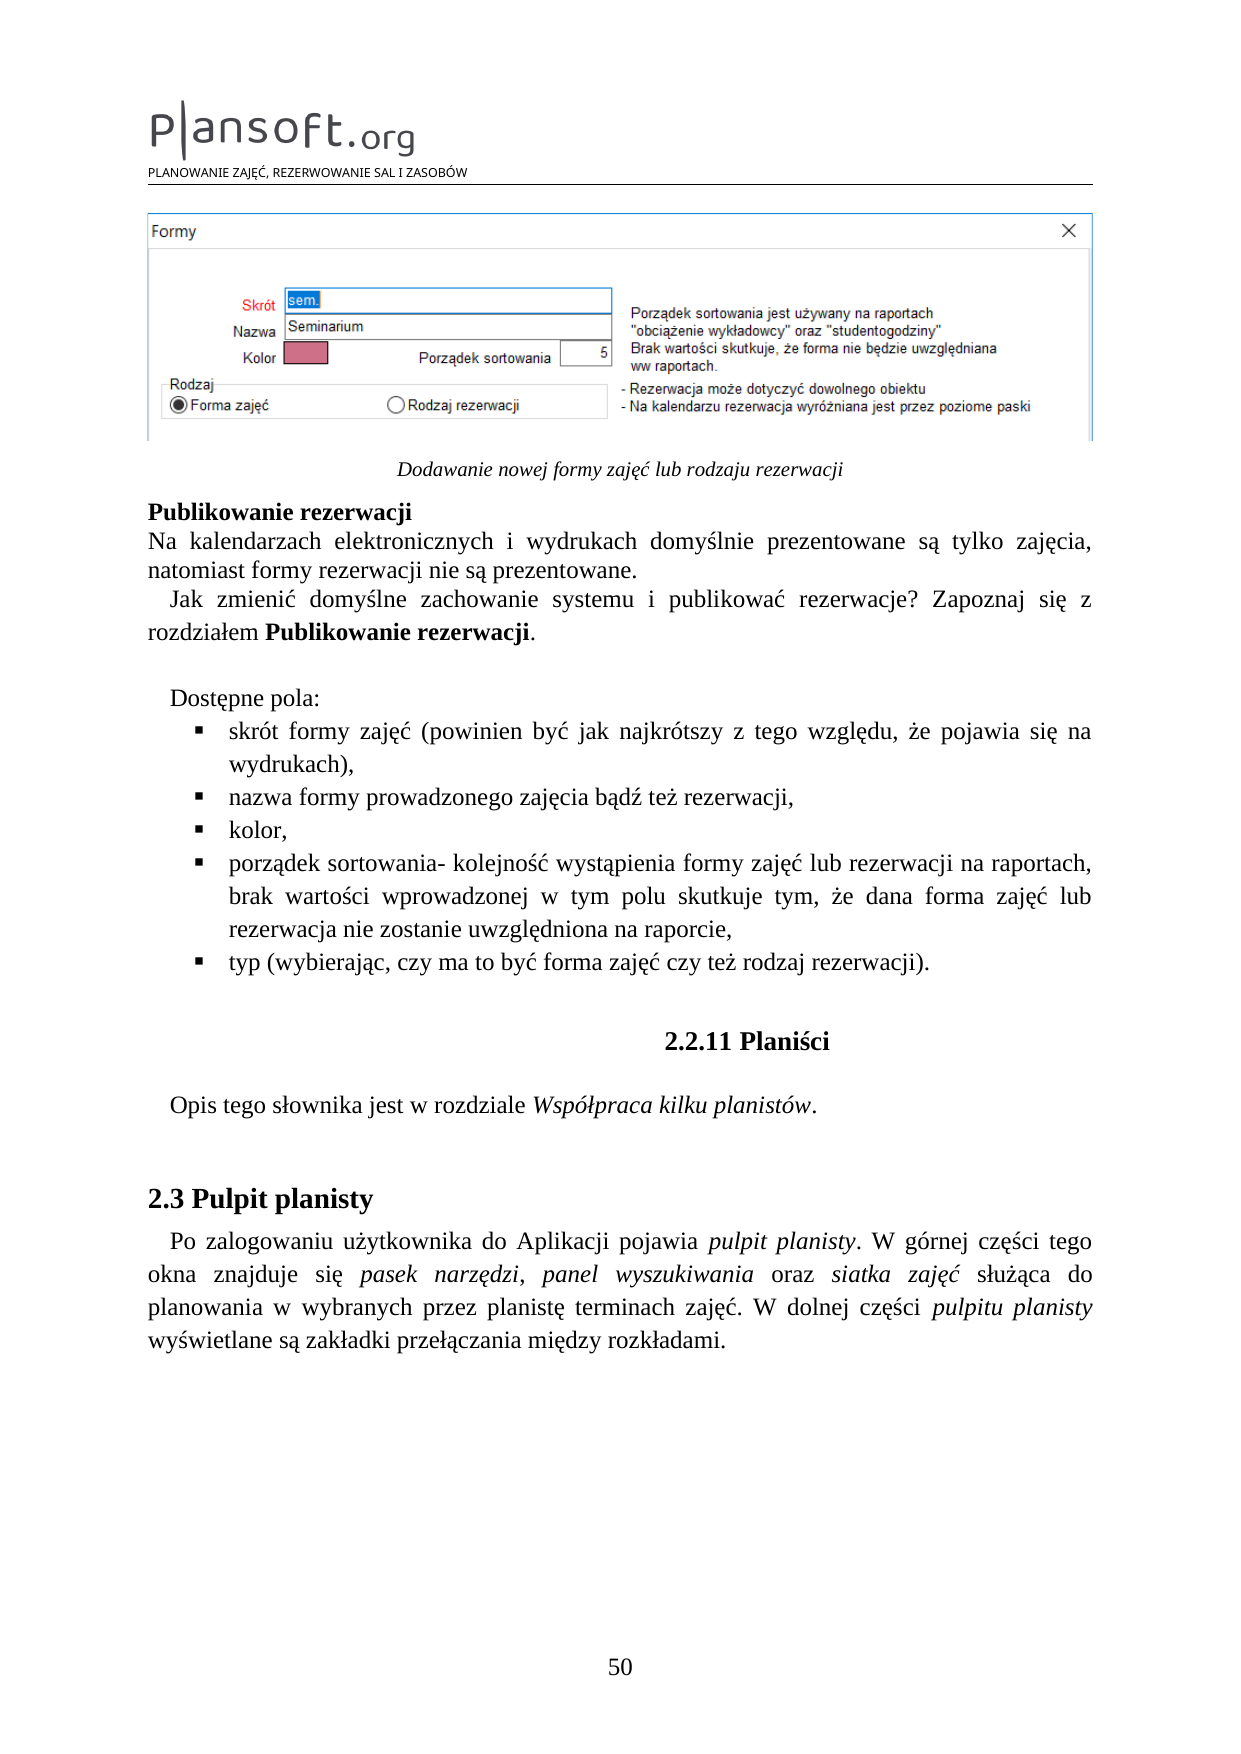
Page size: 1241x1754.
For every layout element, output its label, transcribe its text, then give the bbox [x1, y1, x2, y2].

text Dostępne pola: [148, 683, 1093, 711]
list kolor, [193, 815, 1093, 843]
picture [147, 213, 1093, 441]
list nazwa formy prowadzonego zajęcia bądź też rezerwacji, [193, 782, 1093, 811]
subtitle Pulpit planisty [148, 1181, 1093, 1215]
text Opis tego słownika jest w rozdziale Współpraca kilku planistów. [148, 1090, 1093, 1119]
text Dodawanie nowej formy zajęć lub rodzaju rezerwacji [148, 457, 1093, 481]
text Publikowanie rezerwacji [148, 497, 1093, 526]
list typ (wybierając, czy ma to być forma zajęć czy też rodzaj rezerwacji). [193, 947, 1093, 976]
subtitle Planiści [664, 1025, 1093, 1057]
picture [147, 73, 418, 165]
text Jak zmienić domyślne zachowanie systemu i publikować rezerwacje? Zapoznaj się z rozdziałem Publikowanie rezerwacji. [148, 584, 1093, 645]
text Po zalogowaniu użytkownika do Aplikacji pojawia pulpit planisty. W górnej części tego okna znajduje się pasek narzędzi, panel wyszukiwania oraz siatka zajęć służąca do planowania w wybranych przez planistę terminach zajęć. W dolnej części pulpitu planisty wyświetlane są zakładki przełączania między rozkładami. [148, 1226, 1093, 1354]
list skrót formy zajęć (powinien być jak najkrótszy z tego względu, że pojawia się na wydrukach), [193, 716, 1093, 777]
text Na kalendarzach elektronicznych i wydrukach domyślnie prezentowane są tylko zajęcia, natomiast formy rezerwacji nie są prezentowane. [148, 526, 1093, 584]
list porządek sortowania- kolejność wystąpienia formy zajęć lub rezerwacji na raportach, brak wartości wprowadzonej w tym polu skutkuje tym, że dana forma zajęć lub rezerwacja nie zostanie uwzględniona na raporcie, [193, 848, 1093, 943]
